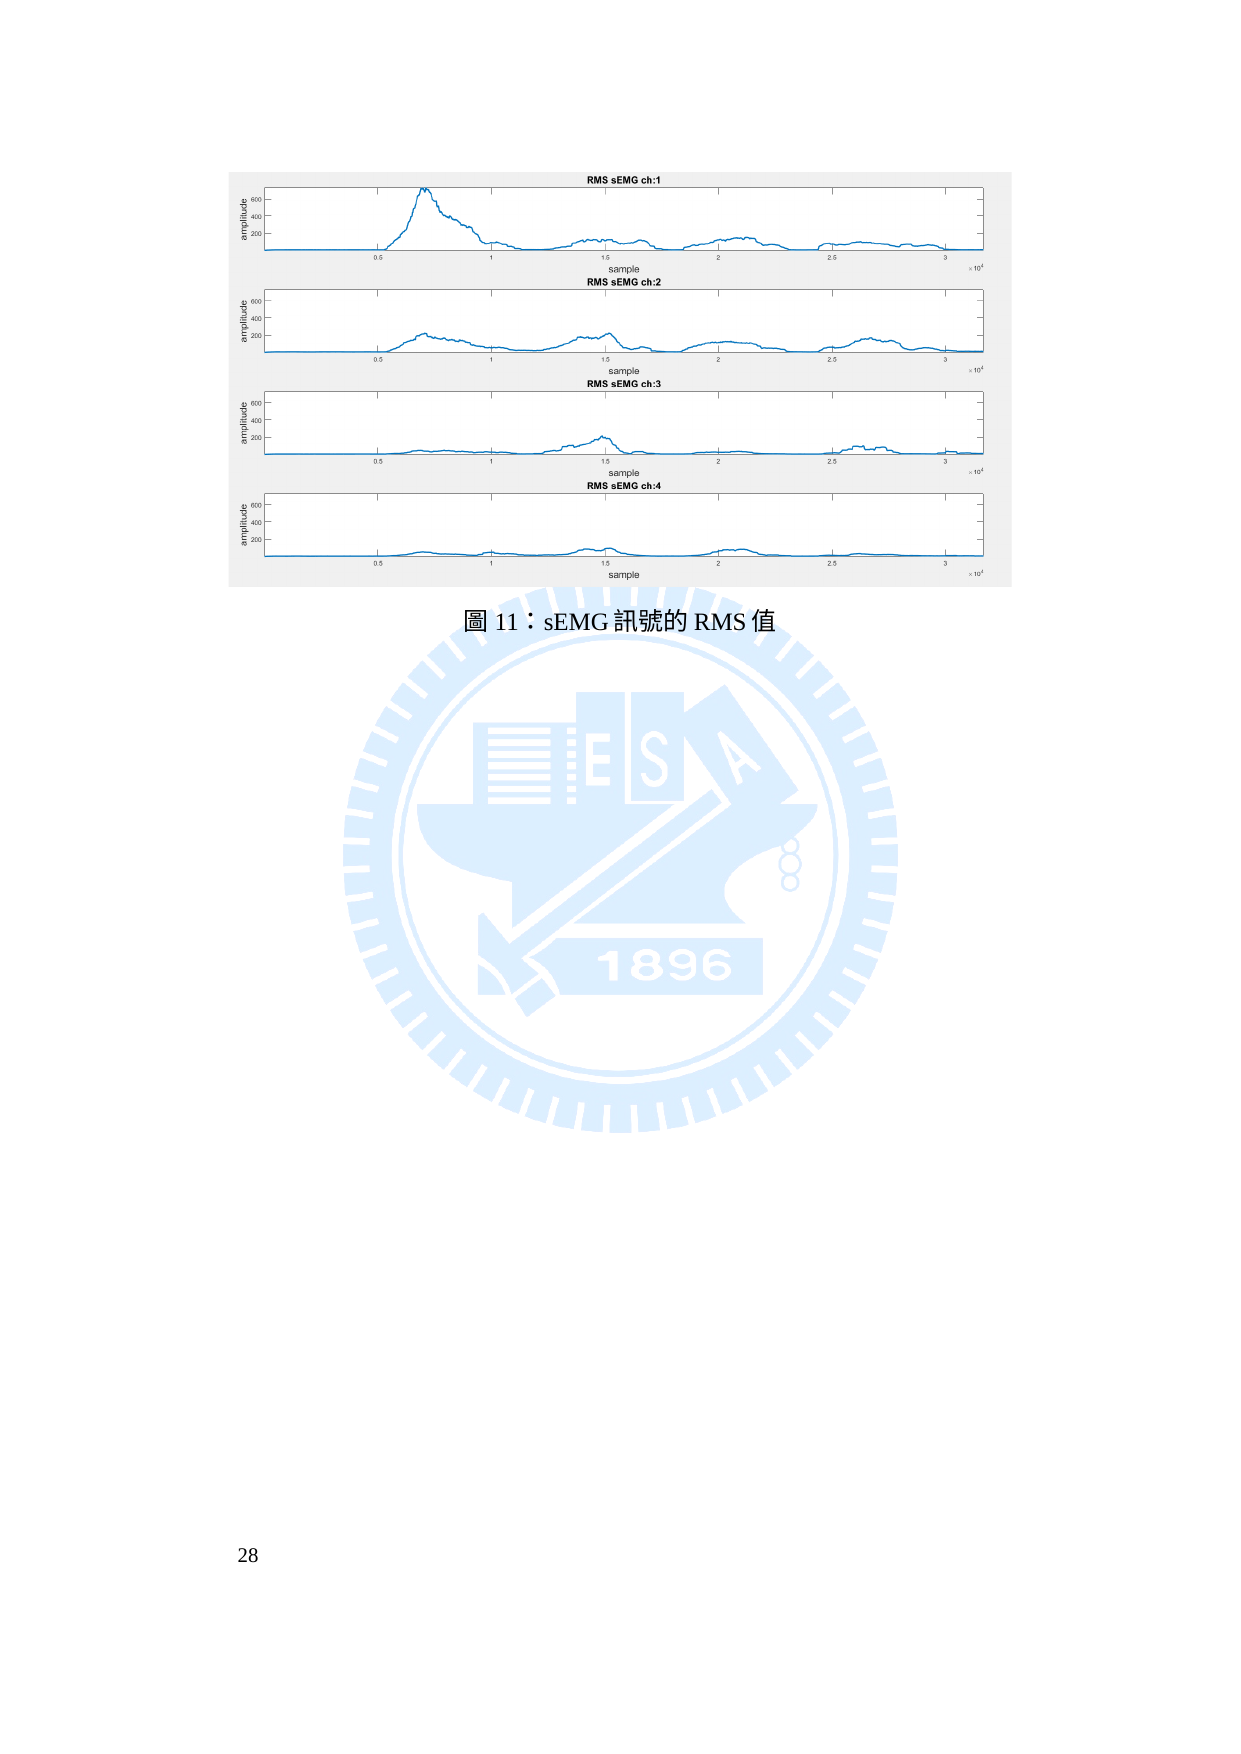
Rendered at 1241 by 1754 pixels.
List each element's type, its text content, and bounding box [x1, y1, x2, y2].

picture [228, 172, 1012, 587]
text 圖 11：sEMG訊號的RMS值 [187, 601, 1053, 638]
